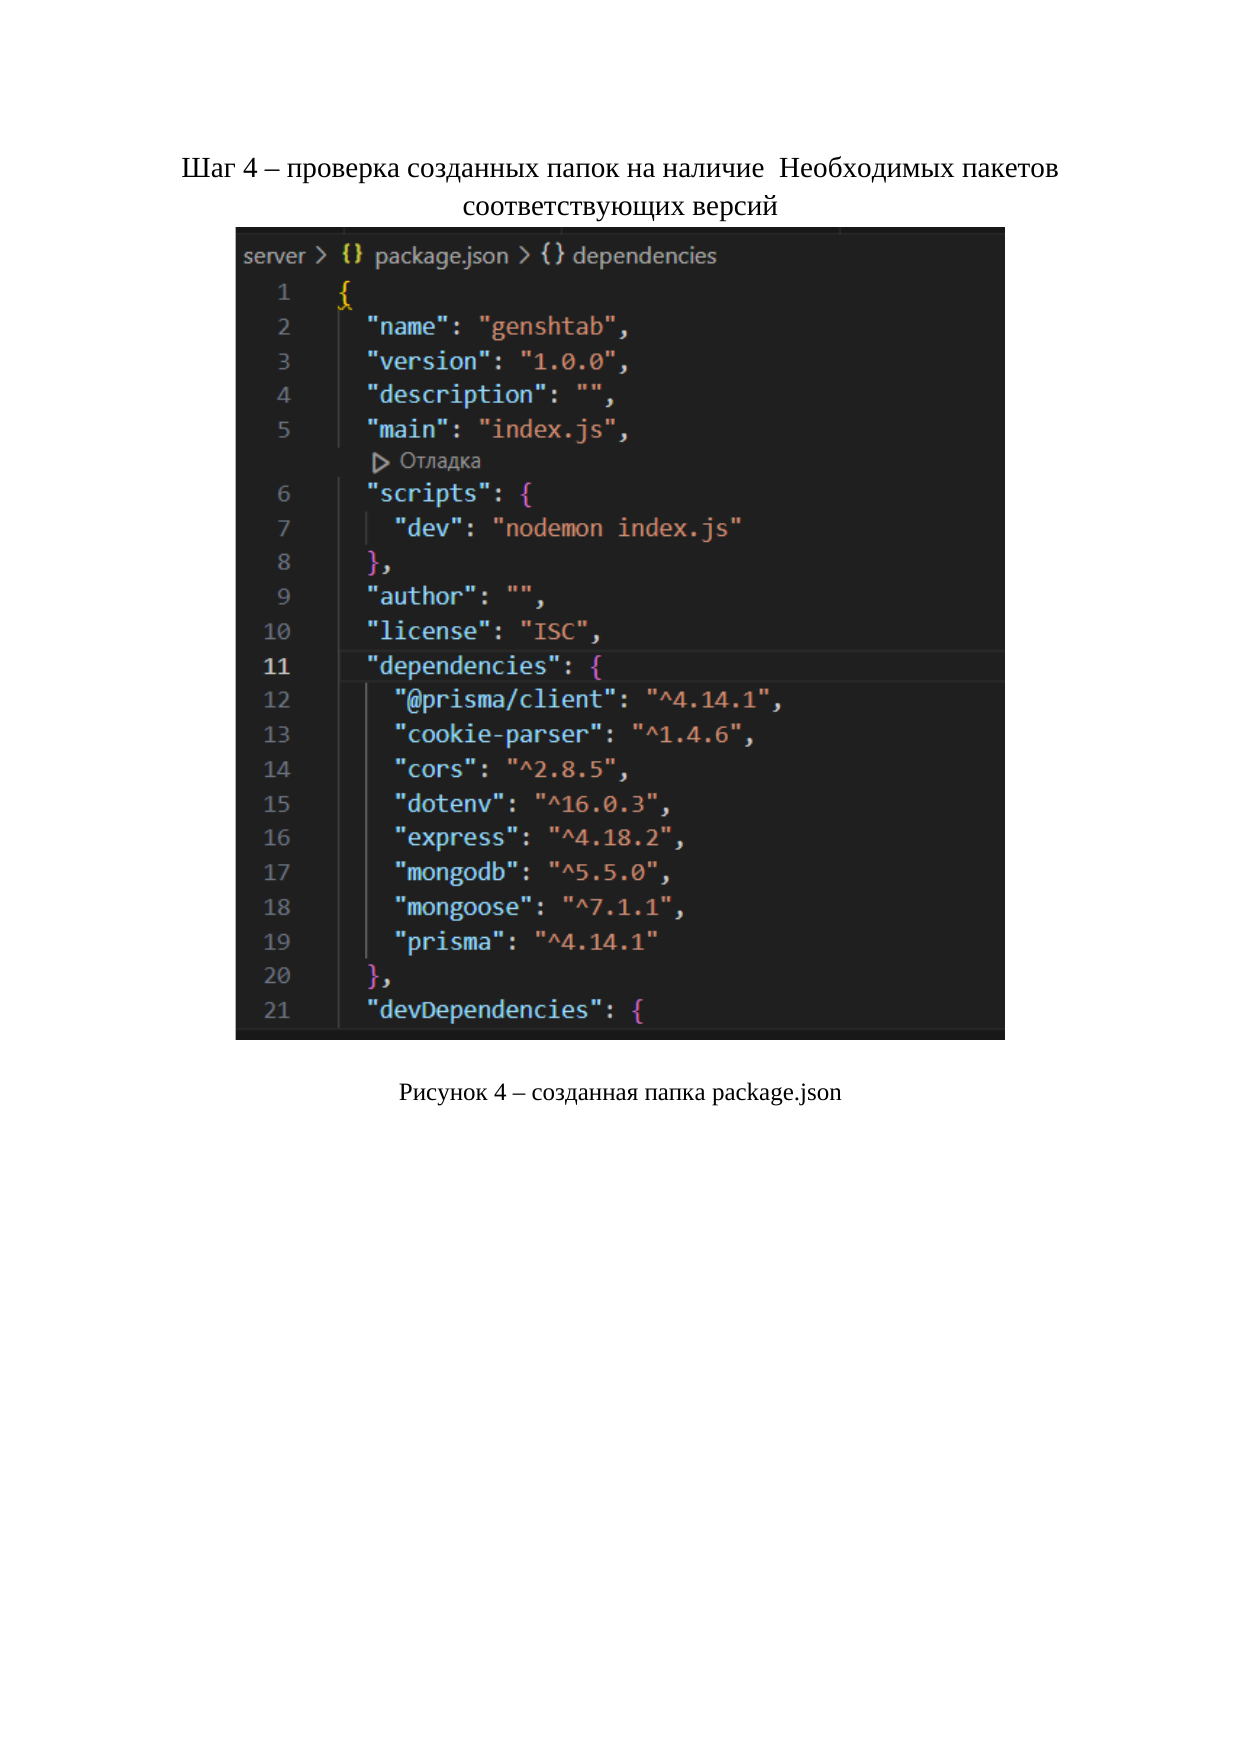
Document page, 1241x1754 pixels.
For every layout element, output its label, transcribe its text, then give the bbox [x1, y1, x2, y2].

text Рисунок 4 – созданная папка package.json [150, 1077, 1090, 1106]
text Шаг 4 – проверка созданных папок на наличие Необходимых пакетов соответствующих версий [150, 150, 1090, 222]
picture [235, 227, 1005, 1040]
